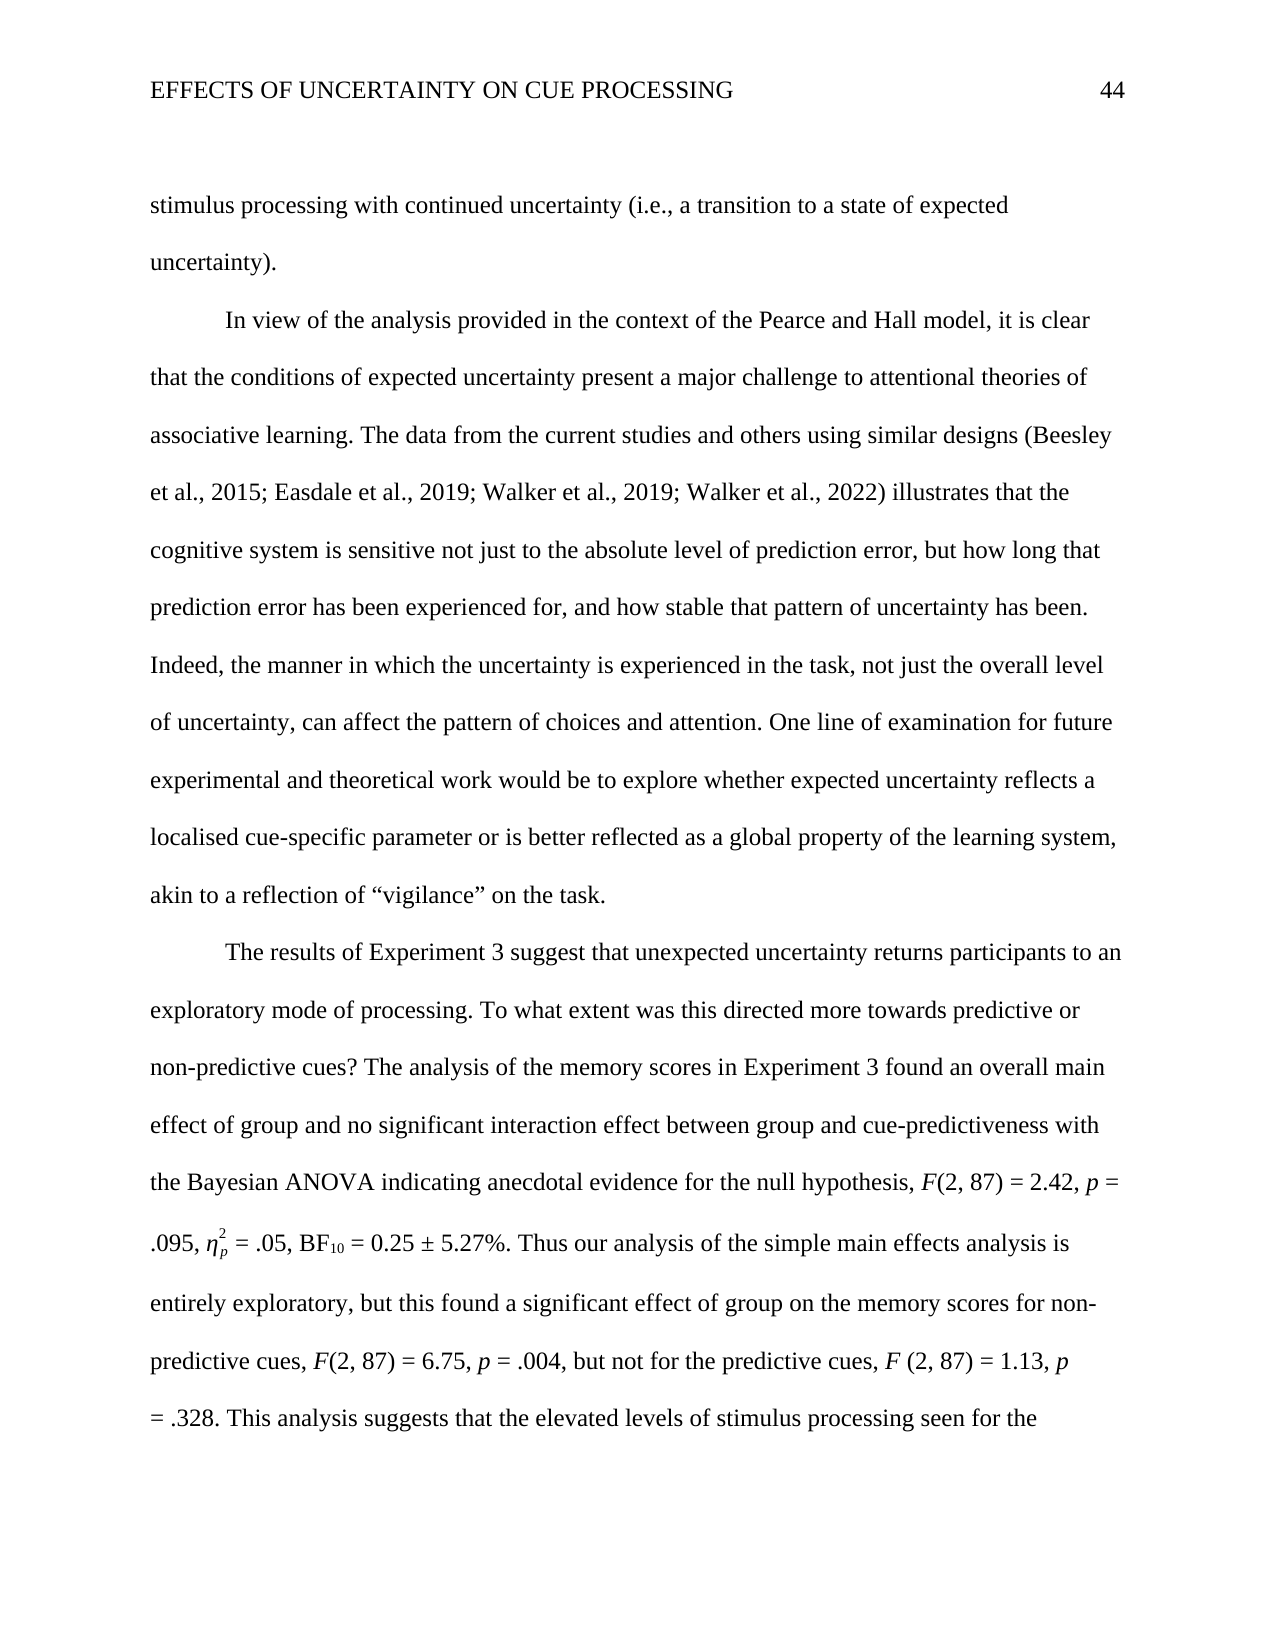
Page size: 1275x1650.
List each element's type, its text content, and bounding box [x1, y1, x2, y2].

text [150, 190, 1125, 276]
text In view of the analysis provided in the context of the Pearce and Hall model, it is clear that the conditions of expected uncertainty present a major challenge to attentional theories of associative learning. The data from the current studies and others using similar designs (Beesley et al., 2015; Easdale et al., 2019; Walker et al., 2019; Walker et al., 2022) illustrates that the cognitive system is sensitive not just to the absolute level of prediction error, but how long that prediction error has been experienced for, and how stable that pattern of uncertainty has been. Indeed, the manner in which the uncertainty is experienced in the task, not just the overall level of uncertainty, can affect the pattern of choices and attention. One line of examination for future experimental and theoretical work would be to explore whether expected uncertainty reflects a localised cue-specific parameter or is better reflected as a global property of the learning system, akin to a reflection of “vigilance” on the task. [150, 305, 1125, 909]
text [150, 937, 1125, 1432]
